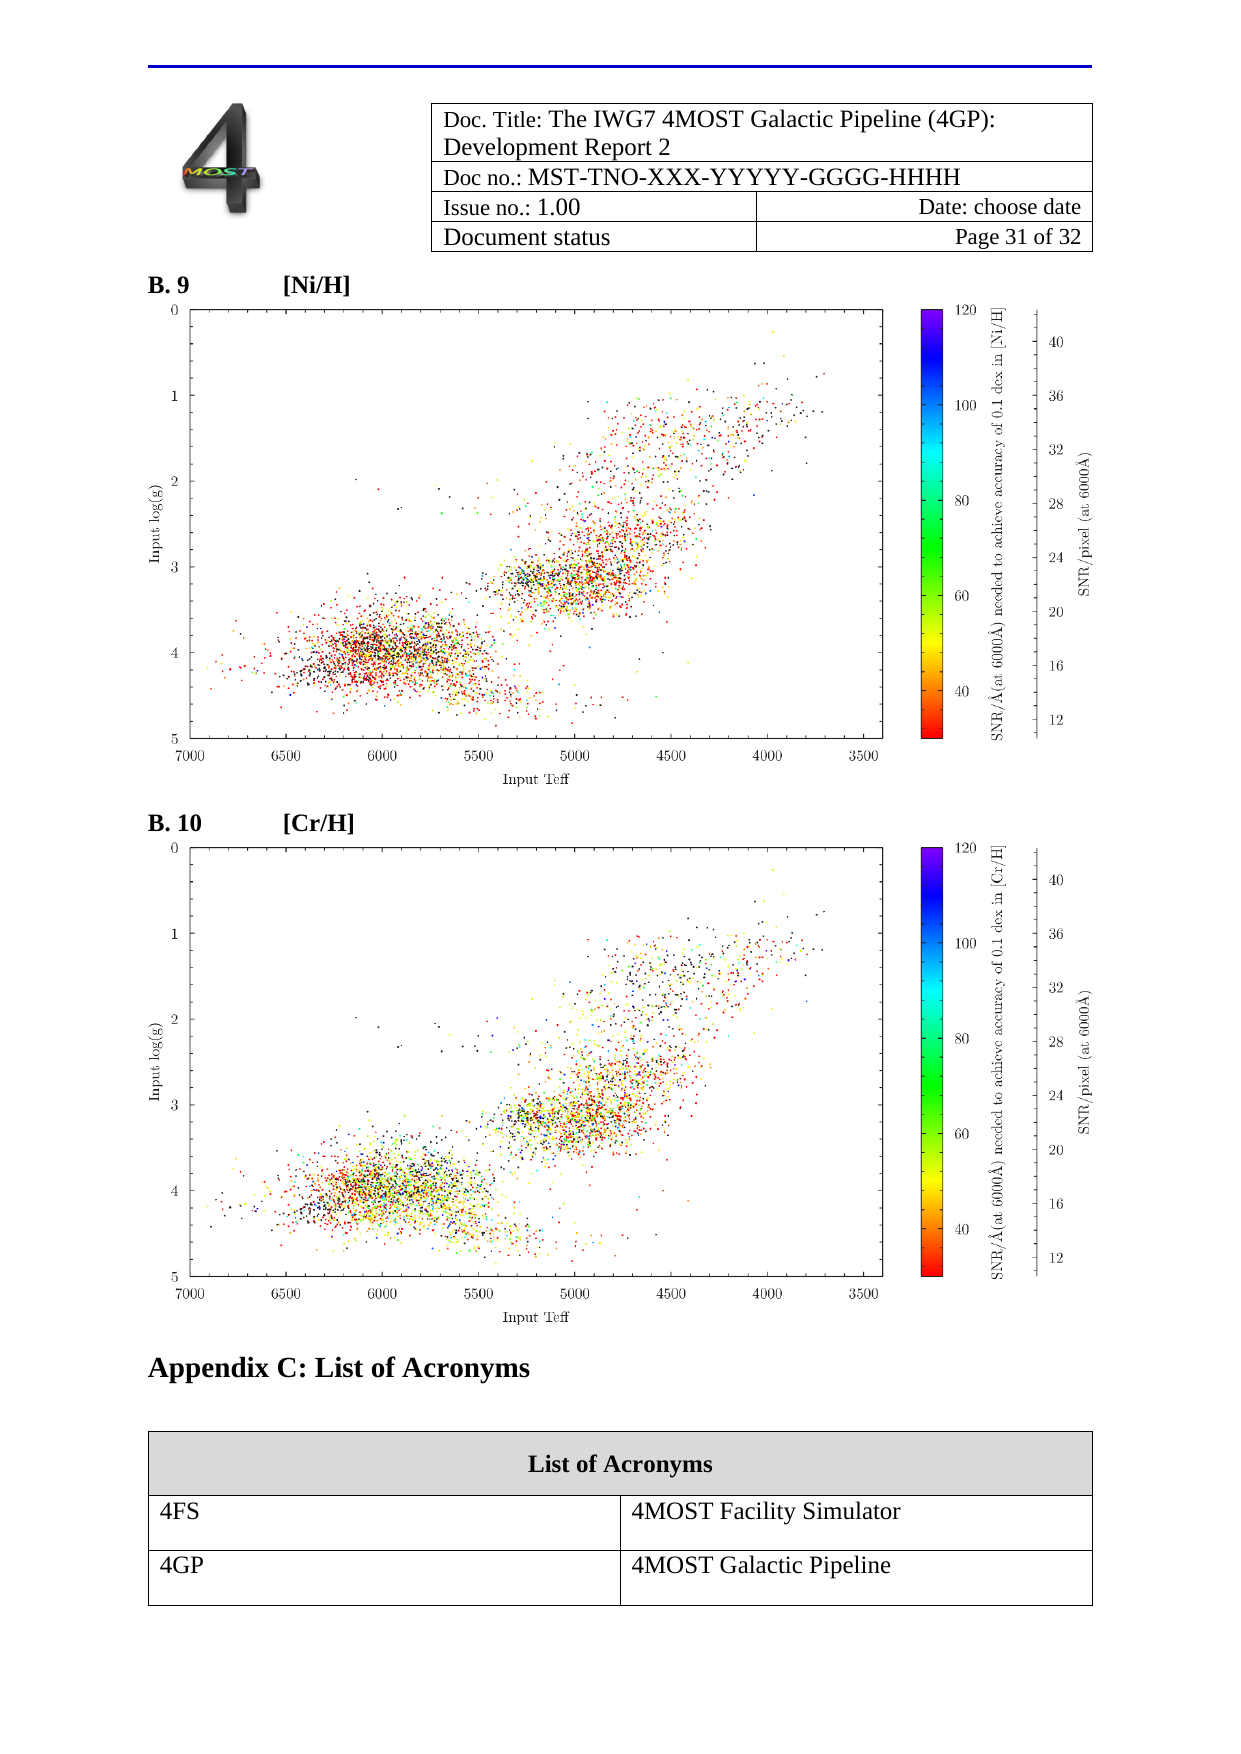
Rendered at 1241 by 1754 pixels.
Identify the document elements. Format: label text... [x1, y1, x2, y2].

subtitle : [148, 1350, 1092, 1383]
table_header List of Acronyms [149, 1432, 1092, 1495]
picture [147, 304, 1093, 787]
table_cell 4MOST Facility Simulator [621, 1496, 1092, 1549]
picture [147, 842, 1093, 1325]
picture [177, 103, 267, 220]
table_cell 4MOST Galactic Pipeline [621, 1551, 1092, 1604]
subtitle [Cr/H] [148, 808, 1092, 836]
subtitle [Ni/H] [148, 270, 1092, 298]
table_cell 4FS [149, 1496, 620, 1549]
table_cell 4GP [149, 1551, 620, 1604]
